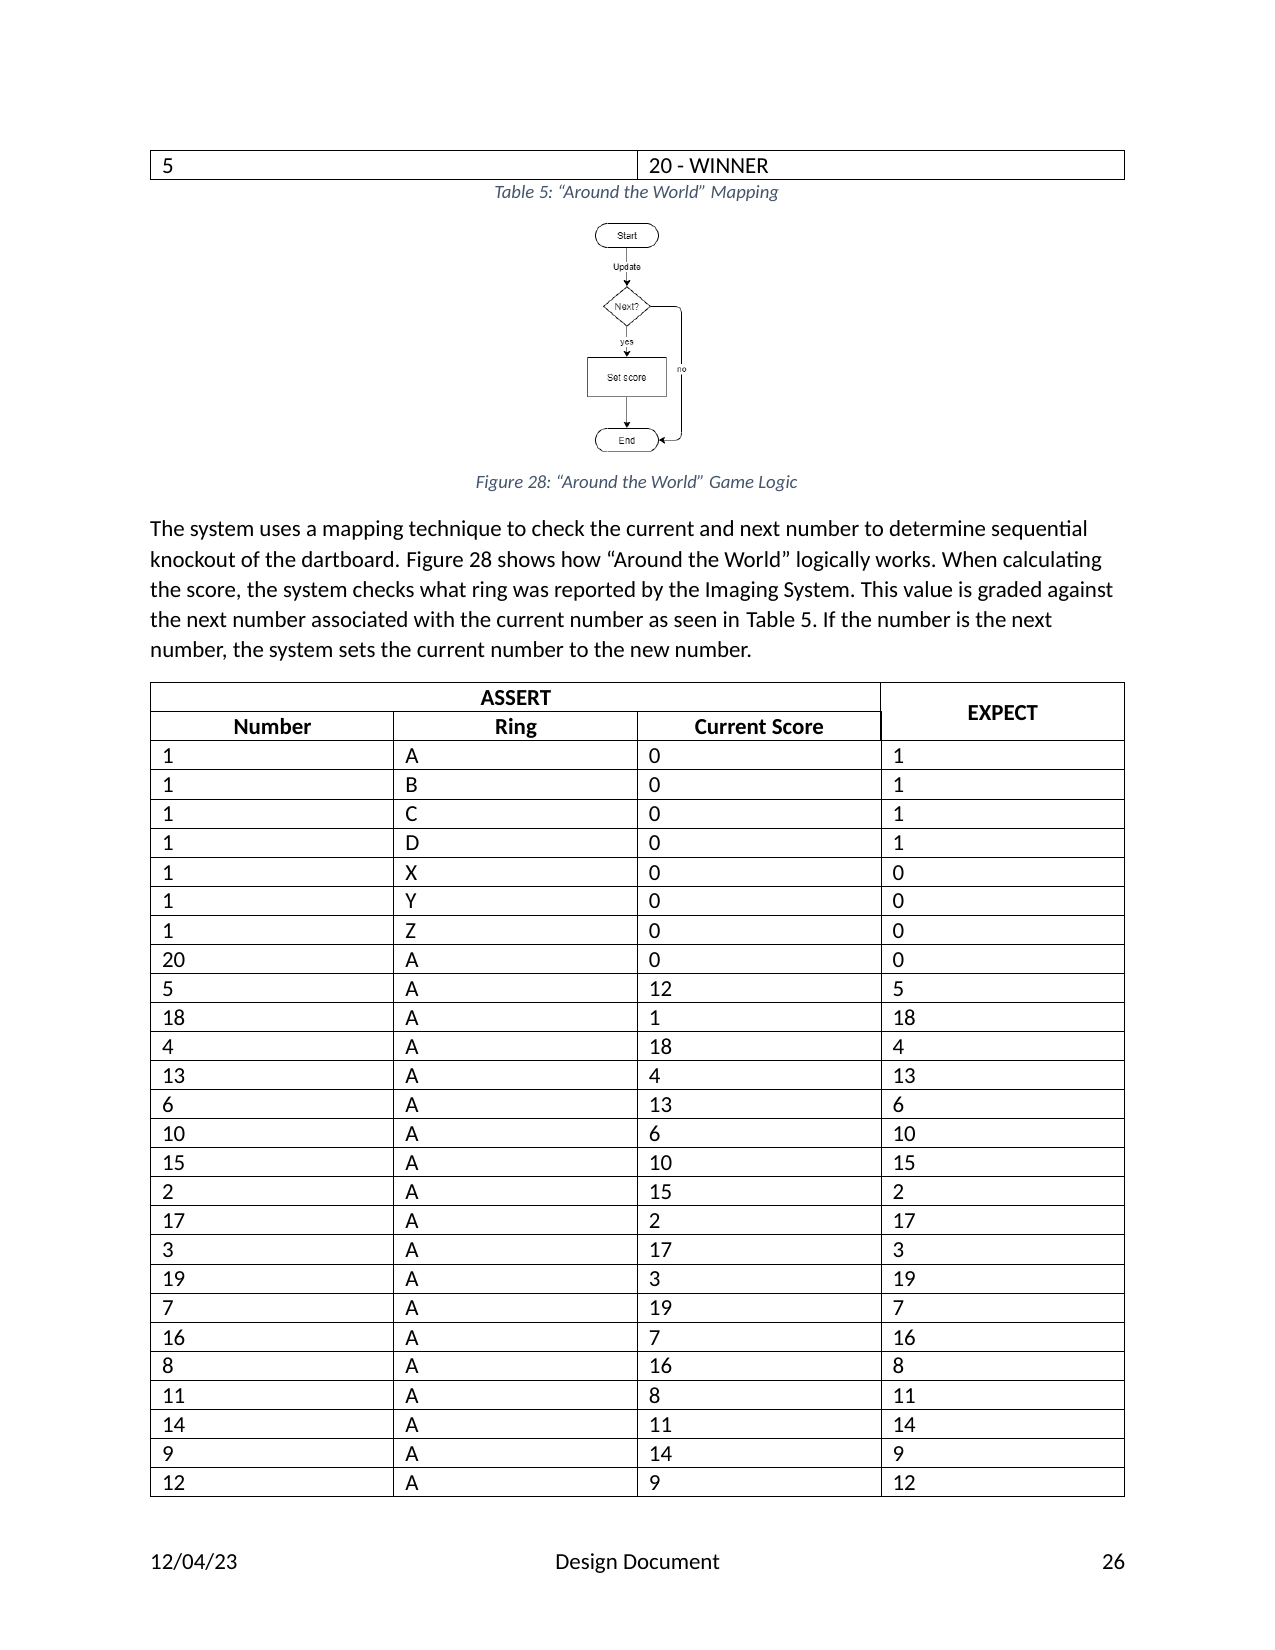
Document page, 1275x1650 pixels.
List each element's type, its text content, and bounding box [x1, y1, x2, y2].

table_cell 1 [151, 741, 393, 769]
table_cell 1 [882, 741, 1124, 769]
table_cell A [394, 1148, 637, 1176]
table_cell 17 [151, 1206, 393, 1234]
table_cell 7 [882, 1294, 1124, 1322]
table_cell 11 [882, 1381, 1124, 1409]
table_cell X [394, 858, 637, 886]
table_cell 2 [151, 1177, 393, 1205]
table_cell 11 [638, 1410, 881, 1438]
table_cell 11 [151, 1381, 393, 1409]
table_cell 9 [882, 1439, 1124, 1467]
table_cell 1 [882, 800, 1124, 827]
table_cell A [394, 1119, 637, 1147]
table_cell 5 [151, 974, 393, 1002]
table_cell 3 [638, 1265, 881, 1292]
table_cell 7 [638, 1323, 881, 1351]
table_cell 0 [882, 887, 1124, 915]
table_cell 2 [638, 1206, 881, 1234]
table_cell D [394, 829, 637, 857]
table_cell 14 [638, 1439, 881, 1467]
table_cell A [394, 1003, 637, 1031]
table_cell A [394, 1410, 637, 1438]
table_cell 20 [151, 945, 393, 973]
table_cell 4 [151, 1032, 393, 1060]
table_cell 18 [151, 1003, 393, 1031]
table_cell A [394, 1206, 637, 1234]
table_cell 5 [151, 151, 637, 179]
table_cell 0 [638, 741, 881, 769]
table_cell A [394, 1294, 637, 1322]
table_cell 0 [882, 916, 1124, 944]
table_cell 1 [638, 1003, 881, 1031]
table_cell A [394, 1177, 637, 1205]
table_cell 0 [638, 916, 881, 944]
table_cell 14 [882, 1410, 1124, 1438]
table_cell 13 [638, 1090, 881, 1118]
table_cell A [394, 1265, 637, 1292]
table_cell 10 [151, 1119, 393, 1147]
table_cell Number [151, 712, 393, 740]
table_cell 0 [638, 887, 881, 915]
table_cell 1 [151, 858, 393, 886]
table_cell 8 [638, 1381, 881, 1409]
table_cell 1 [882, 770, 1124, 798]
table_cell A [394, 1032, 637, 1060]
table_cell 4 [638, 1061, 881, 1089]
table_cell 1 [151, 887, 393, 915]
table_cell 14 [151, 1410, 393, 1438]
table_cell 6 [151, 1090, 393, 1118]
table_cell 9 [638, 1468, 881, 1496]
table_cell Y [394, 887, 637, 915]
table_cell 12 [882, 1468, 1124, 1496]
table_cell 0 [638, 800, 881, 827]
table_cell A [394, 945, 637, 973]
table_header ASSERT [151, 683, 880, 711]
table_cell 13 [151, 1061, 393, 1089]
table_cell 0 [638, 770, 881, 798]
table_cell 19 [151, 1265, 393, 1292]
table_cell 8 [151, 1352, 393, 1380]
table_cell 20 - WINNER [638, 151, 1124, 179]
table_cell A [394, 1090, 637, 1118]
table_cell 17 [638, 1235, 881, 1263]
table_cell C [394, 800, 637, 827]
table_cell 6 [638, 1119, 881, 1147]
table_cell 0 [882, 858, 1124, 886]
table_cell 19 [882, 1265, 1124, 1292]
text The system uses a mapping technique to check the current and next number to determine sequential knockout of the dartboard. Figure 28 shows how “Around the World” logically works. When calculating the score, the system checks what ring was reported by the Imaging System. This value is graded against the next number associated with the current number as seen in Table 5. If the number is the next number, the system sets the current number to the new number. [150, 514, 1125, 663]
table_cell 15 [638, 1177, 881, 1205]
table_cell 3 [882, 1235, 1124, 1263]
table_header EXPECT [881, 683, 1124, 740]
table_cell 5 [882, 974, 1124, 1002]
table_cell A [394, 1381, 637, 1409]
table_cell 12 [151, 1468, 393, 1496]
table_cell A [394, 1439, 637, 1467]
table_cell 8 [882, 1352, 1124, 1380]
table_cell 15 [882, 1148, 1124, 1176]
table_cell 9 [151, 1439, 393, 1467]
table_cell 10 [638, 1148, 881, 1176]
table_cell 0 [882, 945, 1124, 973]
table_cell 0 [638, 829, 881, 857]
table_cell 16 [882, 1323, 1124, 1351]
table_cell 18 [882, 1003, 1124, 1031]
table_cell 13 [882, 1061, 1124, 1089]
table_cell 15 [151, 1148, 393, 1176]
table_cell 0 [638, 858, 881, 886]
table_cell 3 [151, 1235, 393, 1263]
table_cell Z [394, 916, 637, 944]
table_cell A [394, 1235, 637, 1263]
table_cell 18 [638, 1032, 881, 1060]
table_cell 10 [882, 1119, 1124, 1147]
table_cell B [394, 770, 637, 798]
table_cell 16 [638, 1352, 881, 1380]
table_cell A [394, 1468, 637, 1496]
table_cell 6 [882, 1090, 1124, 1118]
table_cell A [394, 1352, 637, 1380]
table_cell 1 [151, 829, 393, 857]
table_cell A [394, 1061, 637, 1089]
table_cell 19 [638, 1294, 881, 1322]
table_cell 0 [638, 945, 881, 973]
table_cell 2 [882, 1177, 1124, 1205]
table_cell A [394, 974, 637, 1002]
table_cell 16 [151, 1323, 393, 1351]
table_cell Ring [394, 712, 637, 740]
table_cell 1 [151, 800, 393, 827]
table_cell 17 [882, 1206, 1124, 1234]
picture [587, 223, 688, 452]
table_cell 1 [882, 829, 1124, 857]
table_cell A [394, 1323, 637, 1351]
table_cell 1 [151, 916, 393, 944]
table_cell 1 [151, 770, 393, 798]
table_cell 7 [151, 1294, 393, 1322]
table_cell Current Score [638, 712, 880, 740]
table_cell 12 [638, 974, 881, 1002]
table_cell 4 [882, 1032, 1124, 1060]
table_cell A [394, 741, 637, 769]
